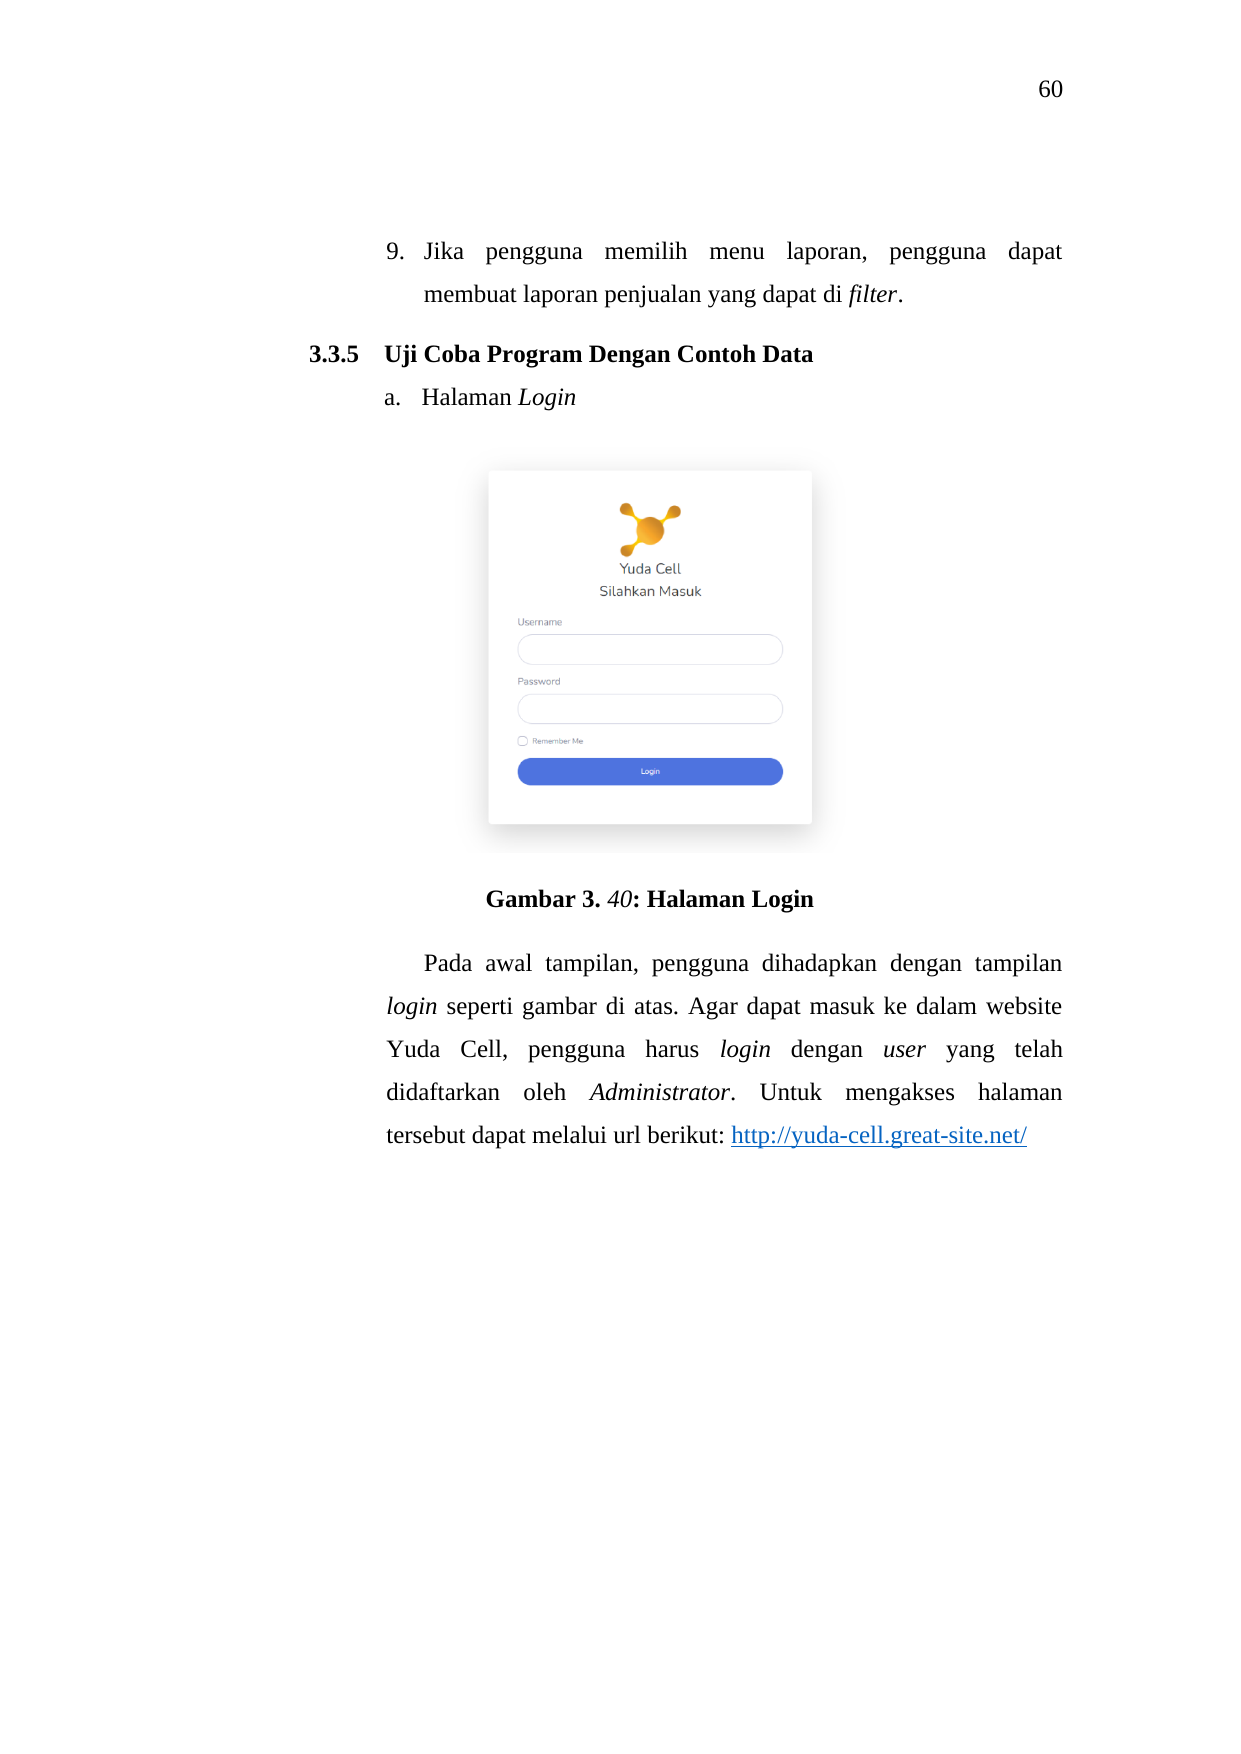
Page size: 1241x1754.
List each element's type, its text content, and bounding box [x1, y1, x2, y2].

text Gambar 3. 40: Halaman Login [236, 884, 1063, 913]
list Halaman Login [384, 382, 1063, 411]
picture [236, 442, 1063, 853]
list Jika pengguna memilih menu laporan, pengguna dapat membuat laporan penjualan yang dapat di filter. [386, 236, 1063, 308]
text Pada awal tampilan, pengguna dihadapkan dengan tampilan login seperti gambar di atas. Agar dapat masuk ke dalam website Yuda Cell, pengguna harus login dengan user yang telah didaftarkan oleh Administrator. Untuk mengakses halaman tersebut dapat melalui url berikut: http://yuda-cell.great-site.net/ [386, 948, 1063, 1149]
subtitle Uji Coba Program Dengan Contoh Data [309, 339, 1063, 368]
